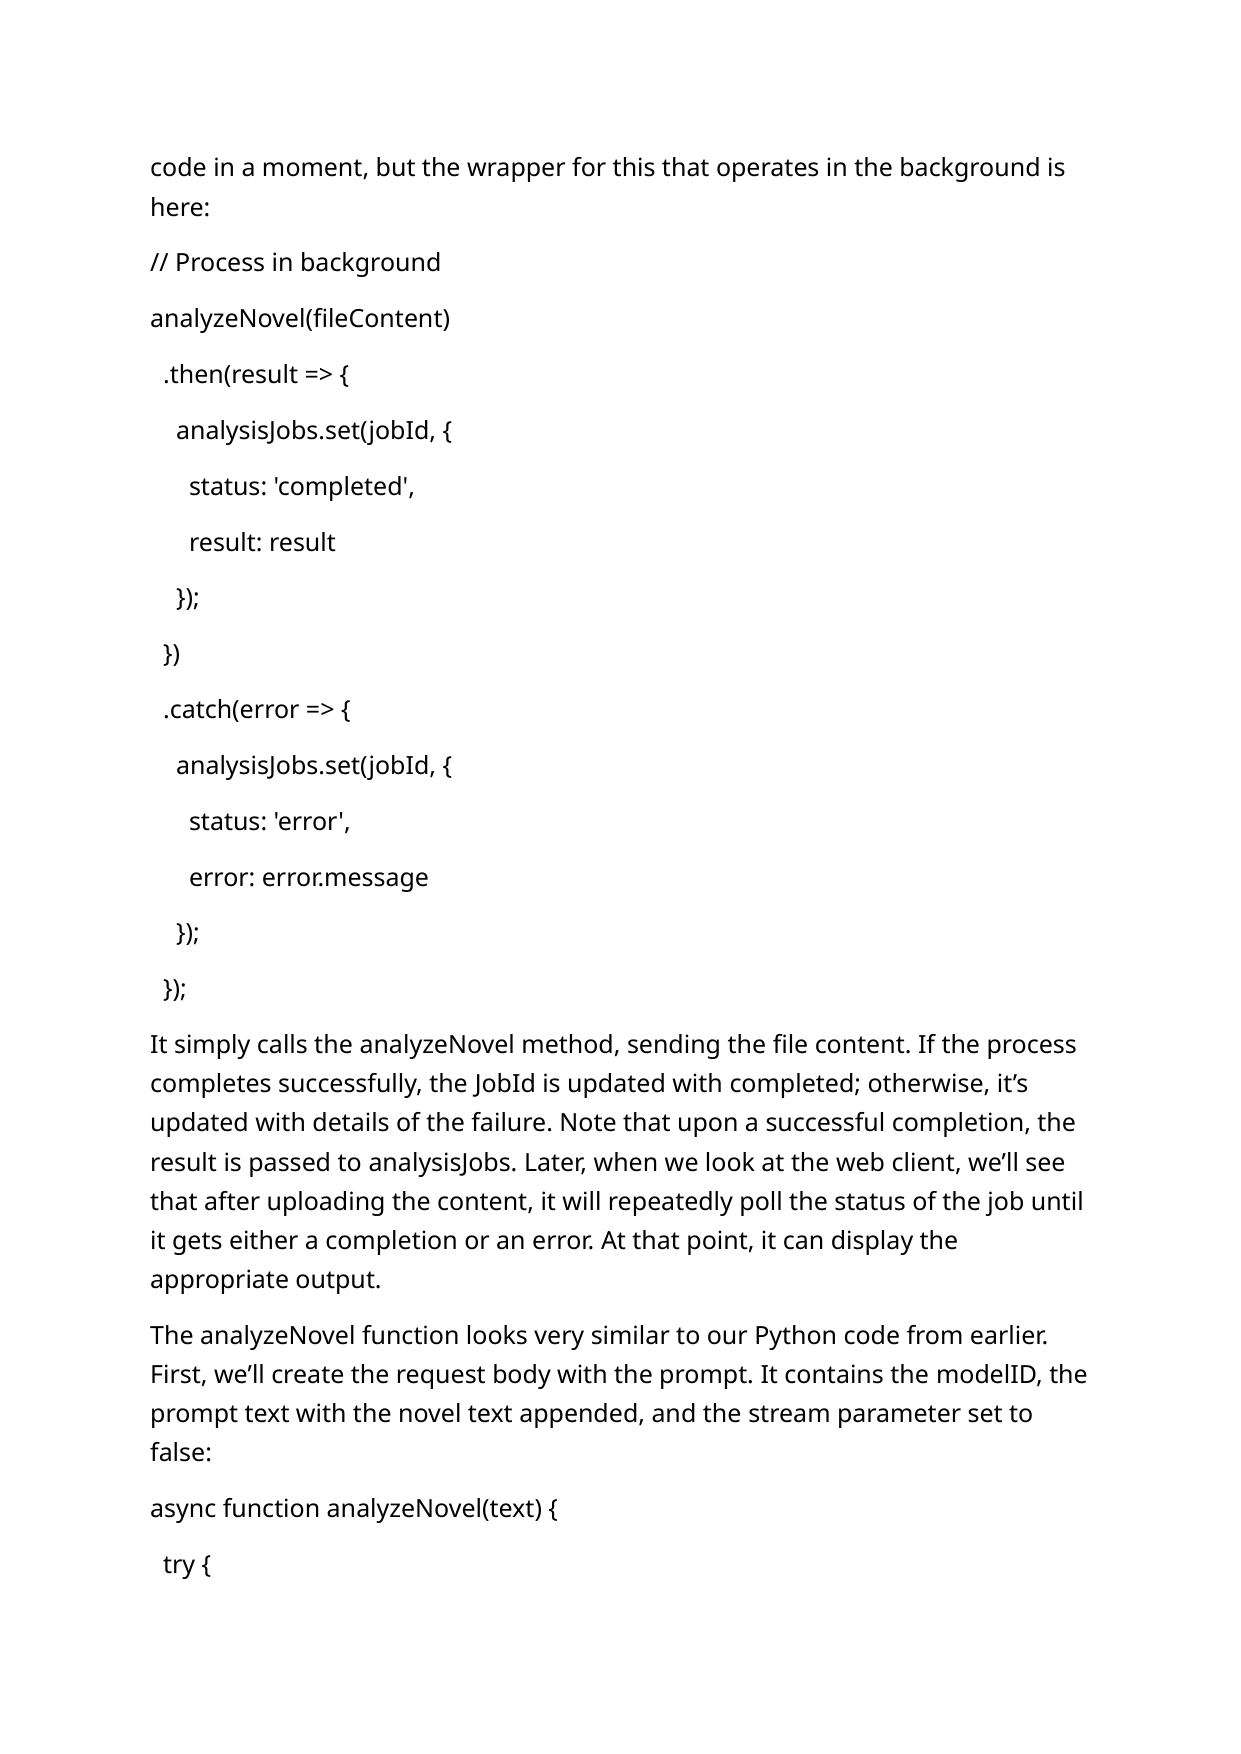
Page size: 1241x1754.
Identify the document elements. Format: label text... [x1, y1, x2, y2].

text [150, 150, 1090, 223]
text try { [150, 1547, 1090, 1581]
text }); [150, 971, 1090, 1005]
text async function analyzeNovel(text) { [150, 1491, 1090, 1525]
text status: 'error', [150, 803, 1090, 837]
text .catch(error => { [150, 692, 1090, 726]
text result: result [150, 524, 1090, 558]
text }); [150, 580, 1090, 614]
text // Process in background [150, 245, 1090, 279]
text error: error.message [150, 859, 1090, 893]
text The analyzeNovel function looks very similar to our Python code from earlier. First, we’ll create the request body with the prompt. It contains the modelID, the prompt text with the novel text appended, and the stream parameter set to false: [150, 1317, 1090, 1469]
text }) [150, 636, 1090, 670]
text .then(result => { [150, 357, 1090, 391]
text analyzeNovel(fileContent) [150, 301, 1090, 335]
text It simply calls the analyzeNovel method, sending the file content. If the process completes successfully, the JobId is updated with completed; otherwise, it’s updated with details of the failure. Note that upon a successful completion, the result is passed to analysisJobs. Later, when we look at the web client, we’ll see that after uploading the content, it will repeatedly poll the status of the job until it gets either a completion or an error. At that point, it can display the appropriate output. [150, 1027, 1090, 1296]
text }); [150, 915, 1090, 949]
text status: 'completed', [150, 468, 1090, 502]
text analysisJobs.set(jobId, { [150, 747, 1090, 782]
text analysisJobs.set(jobId, { [150, 412, 1090, 447]
